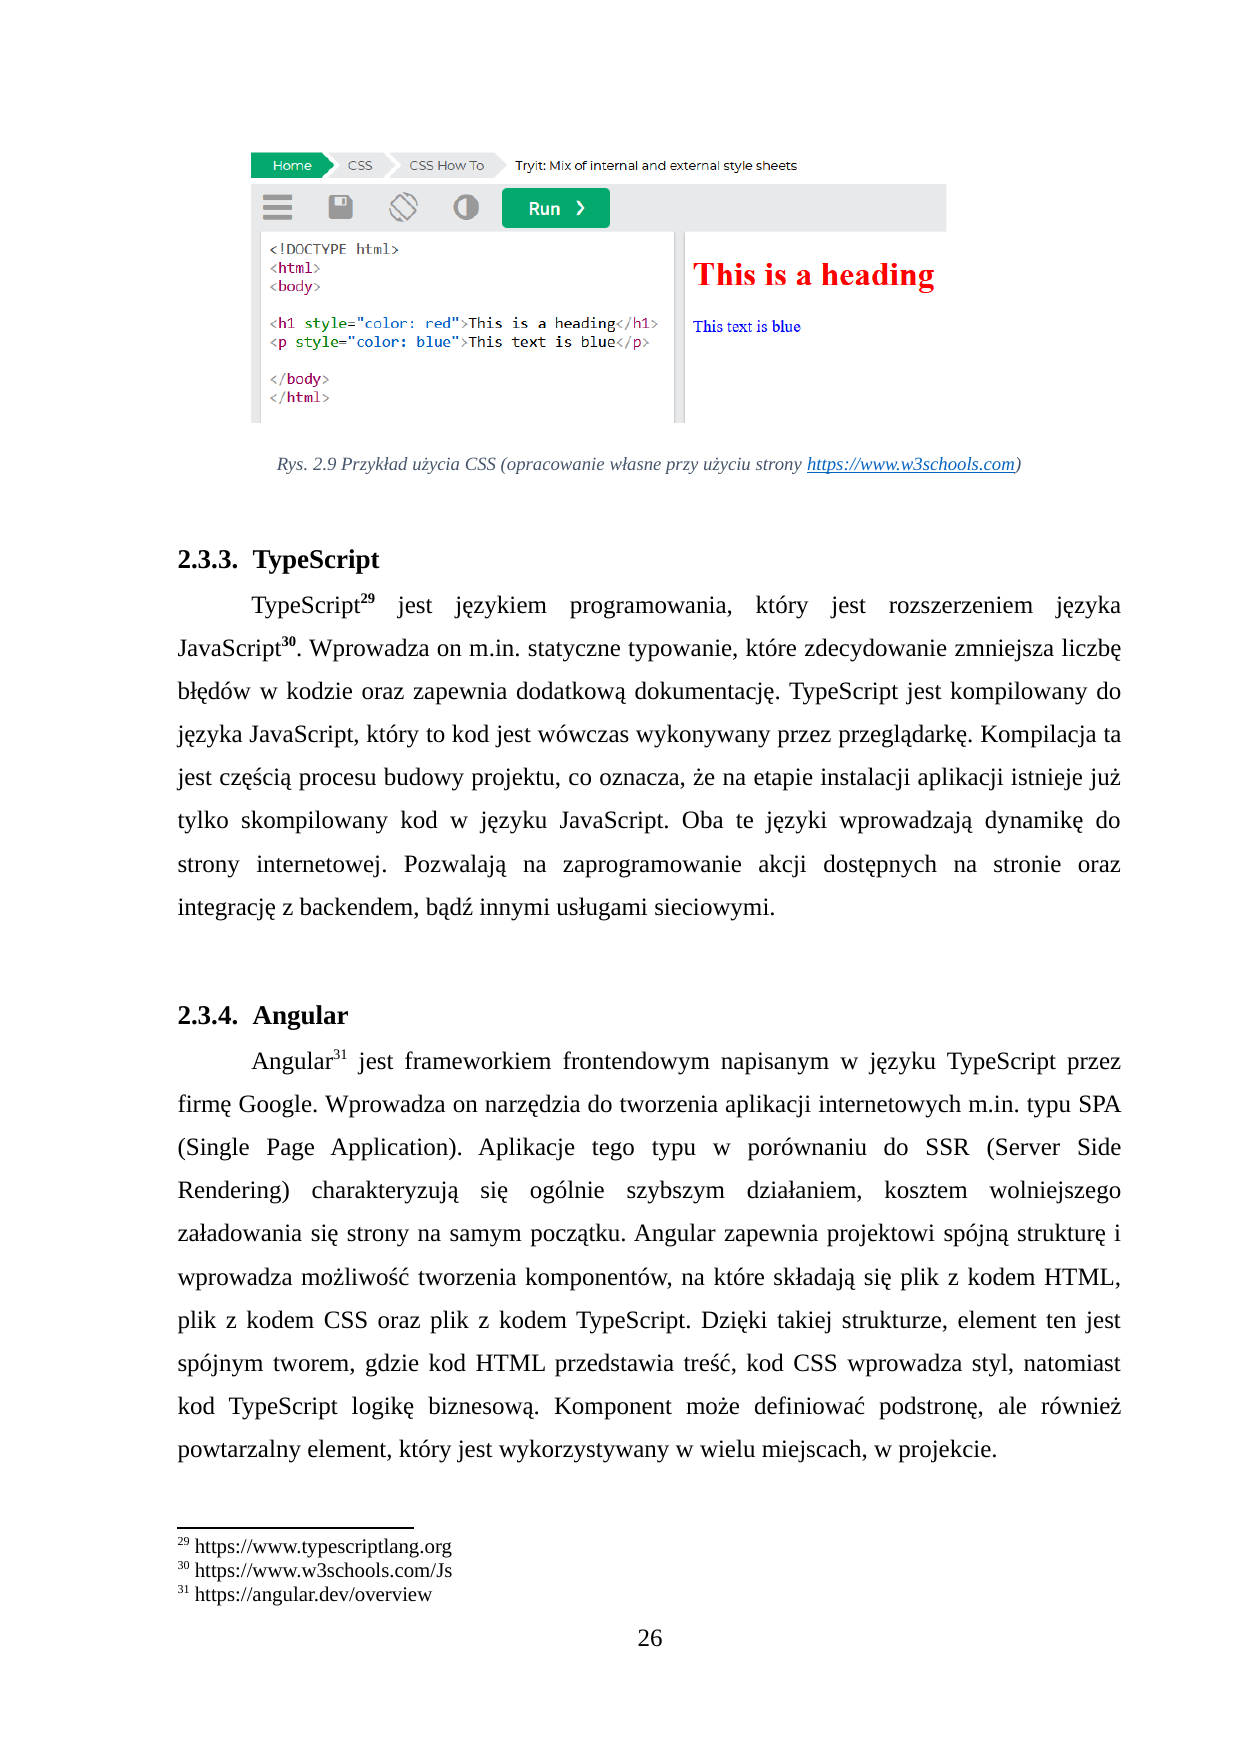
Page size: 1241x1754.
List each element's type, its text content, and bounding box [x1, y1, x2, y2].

subtitle TypeScript [177, 543, 1122, 574]
subtitle Angular [177, 999, 1122, 1031]
text Rys. 2.6 Przykład użycia CSS (opracowanie własne przy użyciu strony https://www.w3schools.com) [177, 453, 1122, 475]
text TypeScript jest językiem programowania, który jest rozszerzeniem języka JavaScript. Wprowadza on m.in. statyczne typowanie, które zdecydowanie zmniejsza liczbę błędów w kodzie oraz zapewnia dodatkową dokumentację. TypeScript jest kompilowany do języka JavaScript, który to kod jest wówczas wykonywany przez przeglądarkę. Kompilacja ta jest częścią procesu budowy projektu, co oznacza, że na etapie instalacji aplikacji istnieje już tylko skompilowany kod w języku JavaScript. Oba te języki wprowadzają dynamikę do strony internetowej. Pozwalają na zaprogramowanie akcji dostępnych na stronie oraz integrację z backendem, bądź innymi usługami sieciowymi. [177, 590, 1122, 921]
picture [251, 147, 947, 423]
text Angular jest frameworkiem frontendowym napisanym w języku TypeScript przez firmę Google. Wprowadza on narzędzia do tworzenia aplikacji internetowych m.in. typu SPA (Single Page Application). Aplikacje tego typu w porównaniu do SSR (Server Side Rendering) charakteryzują się ogólnie szybszym działaniem, kosztem wolniejszego załadowania się strony na samym początku. Angular zapewnia projektowi spójną strukturę i wprowadza możliwość tworzenia komponentów, na które składają się plik z kodem HTML, plik z kodem CSS oraz plik z kodem TypeScript. Dzięki takiej strukturze, element ten jest spójnym tworem, gdzie kod HTML przedstawia treść, kod CSS wprowadza styl, natomiast kod TypeScript logikę biznesową. Komponent może definiować podstronę, ale również powtarzalny element, który jest wykorzystywany w wielu miejscach, w projekcie. [177, 1046, 1122, 1463]
